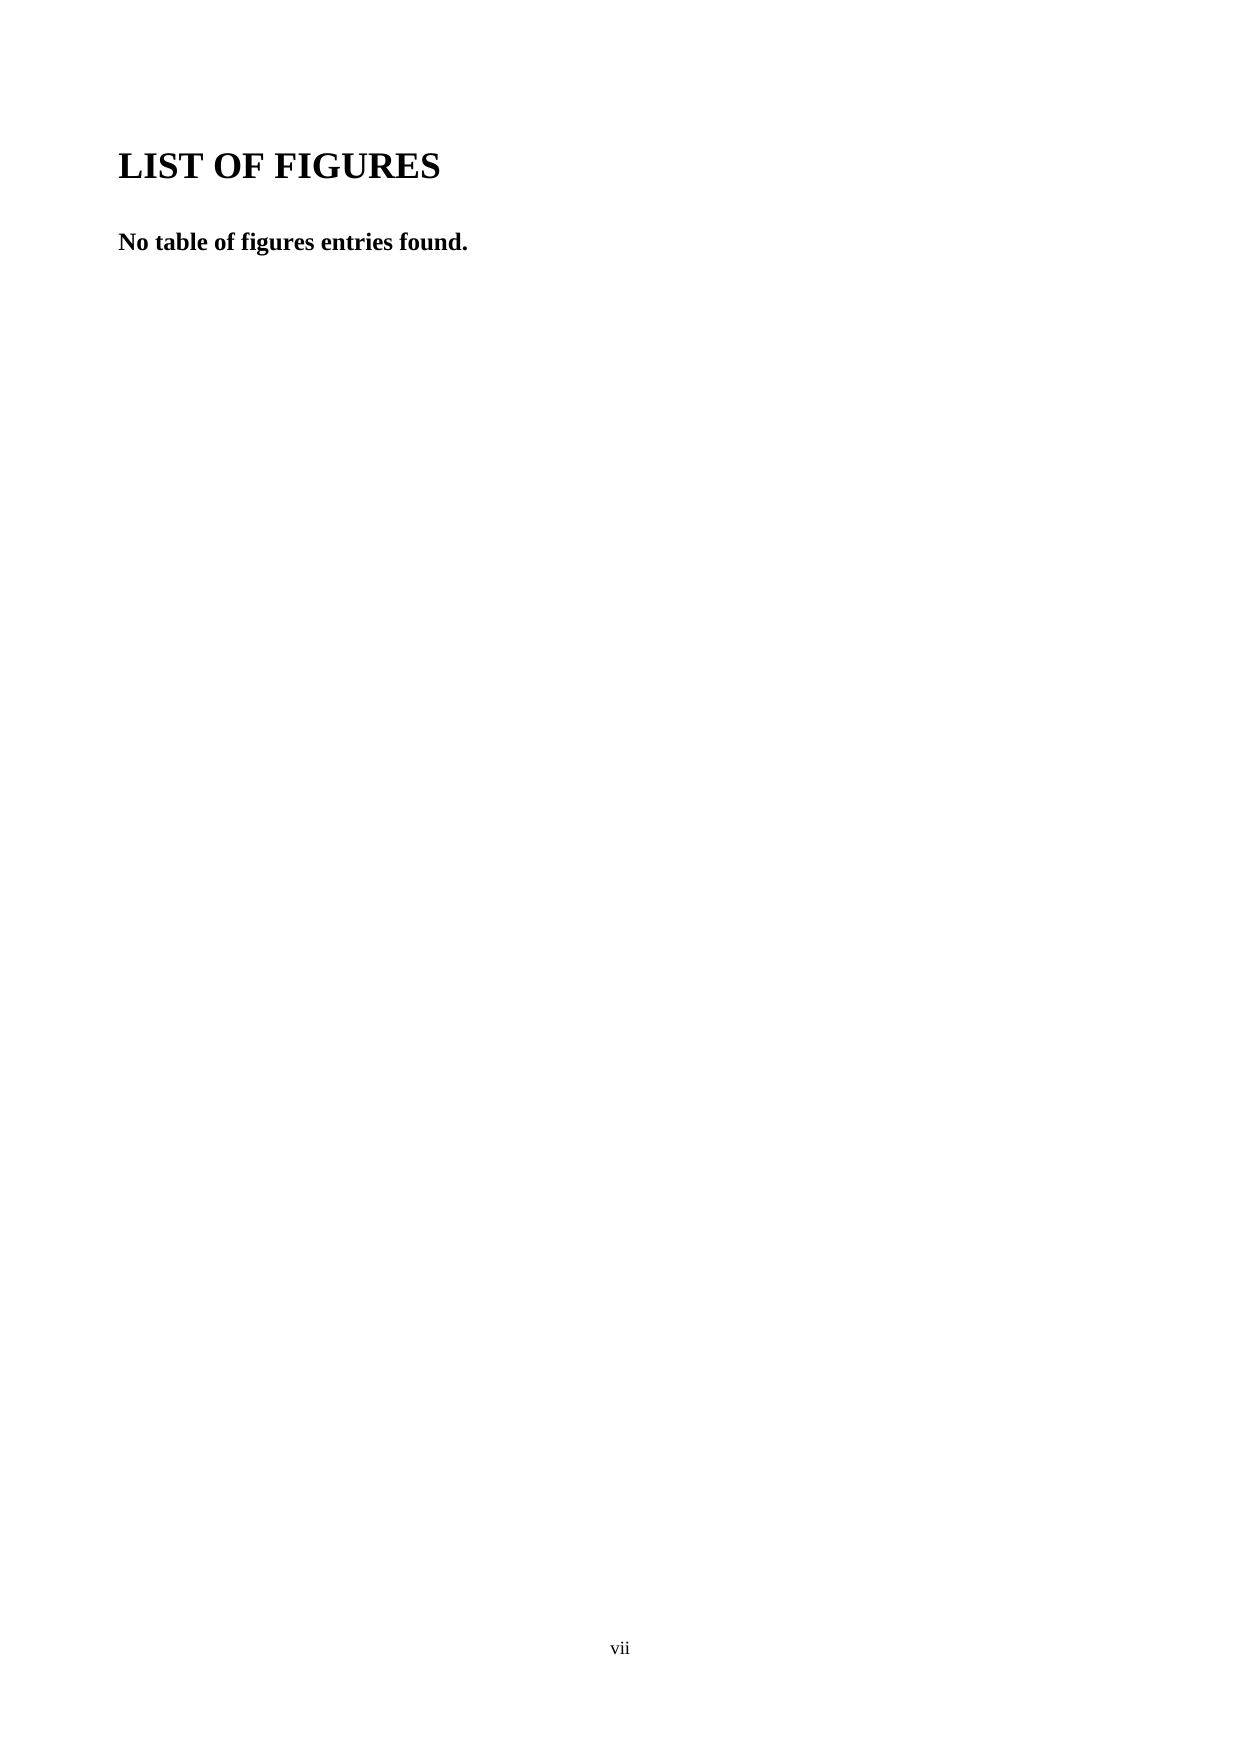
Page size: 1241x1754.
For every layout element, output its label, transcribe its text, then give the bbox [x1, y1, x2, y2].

subtitle List of Figures [118, 143, 1122, 186]
text No table of figures entries found. [118, 227, 1122, 256]
